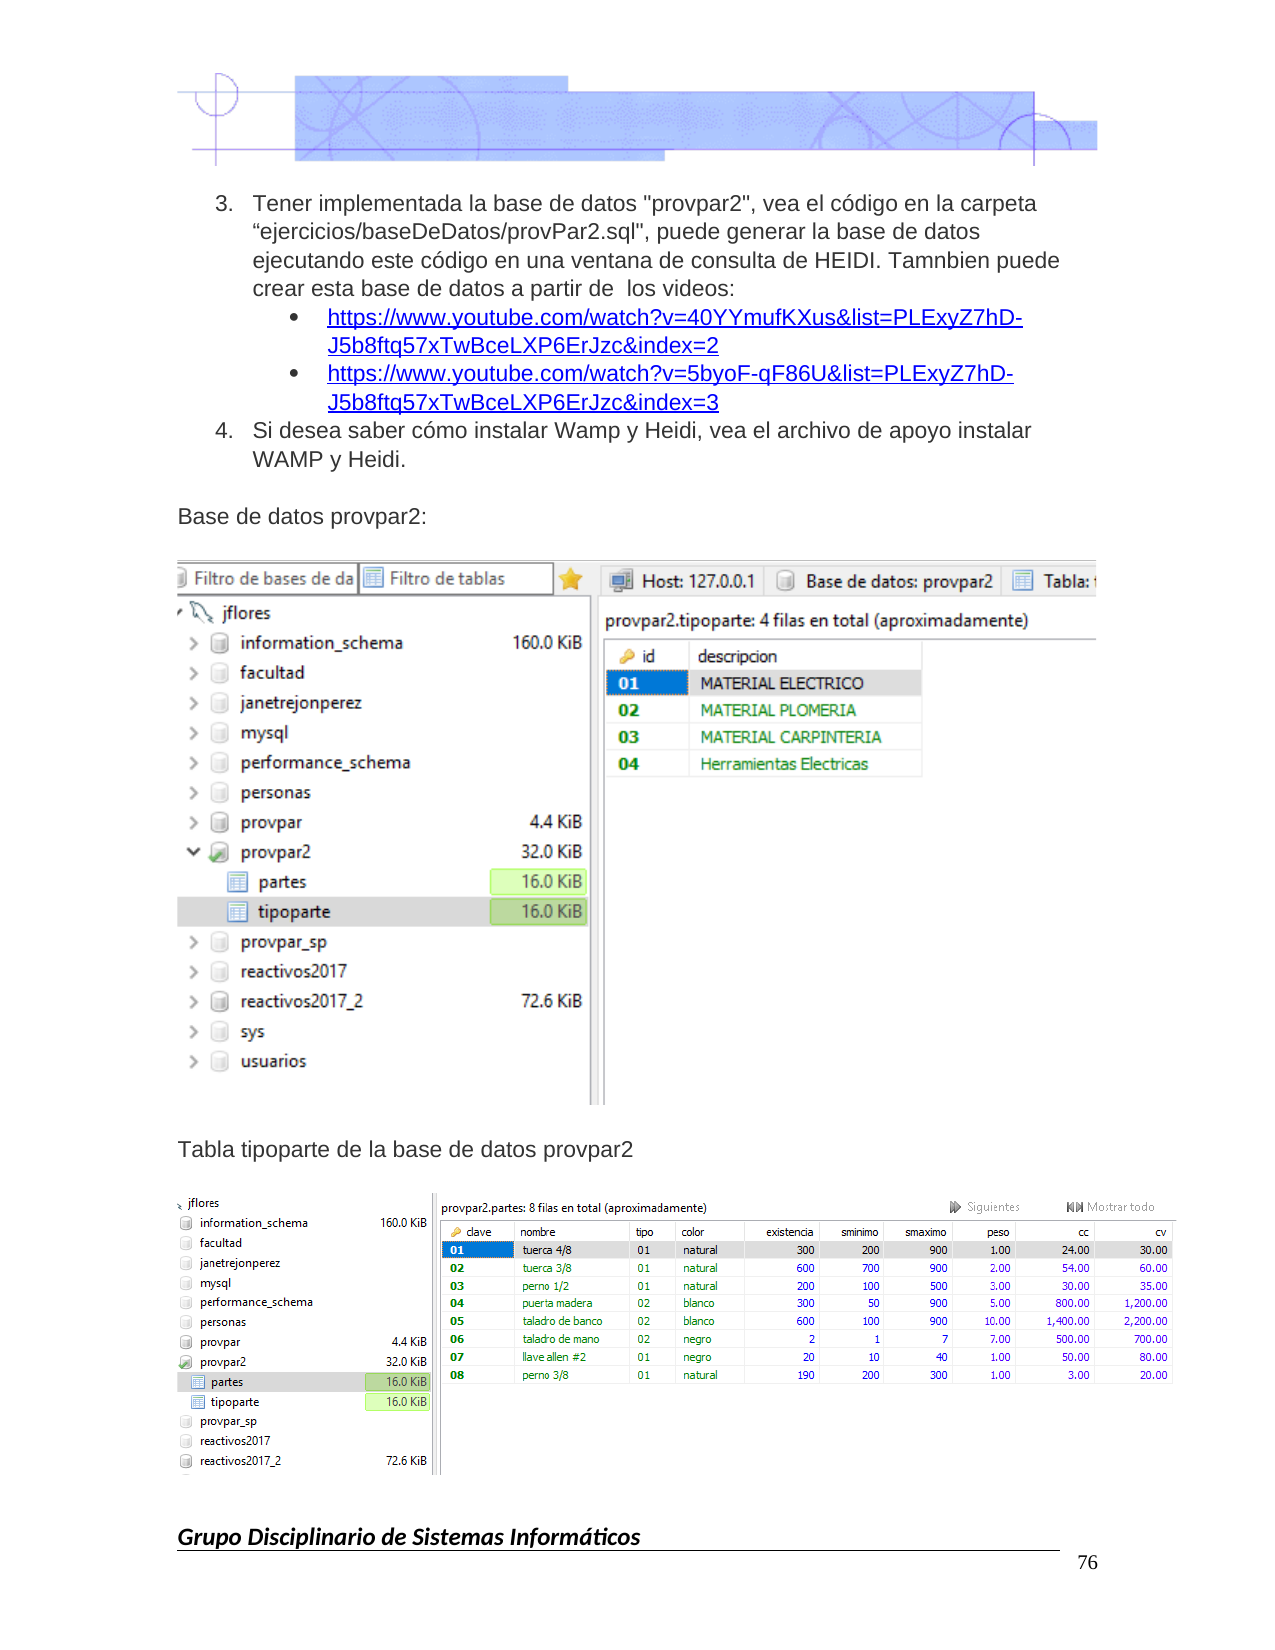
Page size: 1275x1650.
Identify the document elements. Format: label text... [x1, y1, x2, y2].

picture [177, 73, 1098, 166]
list Tener implementada la base de datos "provpar2", vea el código en la carpeta “ejercicios/baseDeDatos/provPar2.sql", puede generar la base de datos ejecutando este código en una ventana de consulta de HEIDI. Tamnbien puede crear esta base de datos a partir de los videos: [215, 190, 1098, 301]
list https://www.youtube.com/watch?v=5byoF-qF86U&list=PLExyZ7hD-J5b8ftq57xTwBceLXP6ErJzc&index=3 [290, 360, 1098, 415]
picture [177, 560, 1097, 1105]
text Tabla tipoparte de la base de datos provpar2 [177, 1136, 1098, 1162]
text Base de datos provpar2: [177, 503, 1098, 529]
list https://www.youtube.com/watch?v=40YYmufKXus&list=PLExyZ7hD-J5b8ftq57xTwBceLXP6ErJzc&index=2 [290, 303, 1098, 358]
list Si desea saber cómo instalar Wamp y Heidi, vea el archivo de apoyo instalar WAMP y Heidi. [215, 417, 1098, 472]
picture [177, 1193, 1177, 1475]
